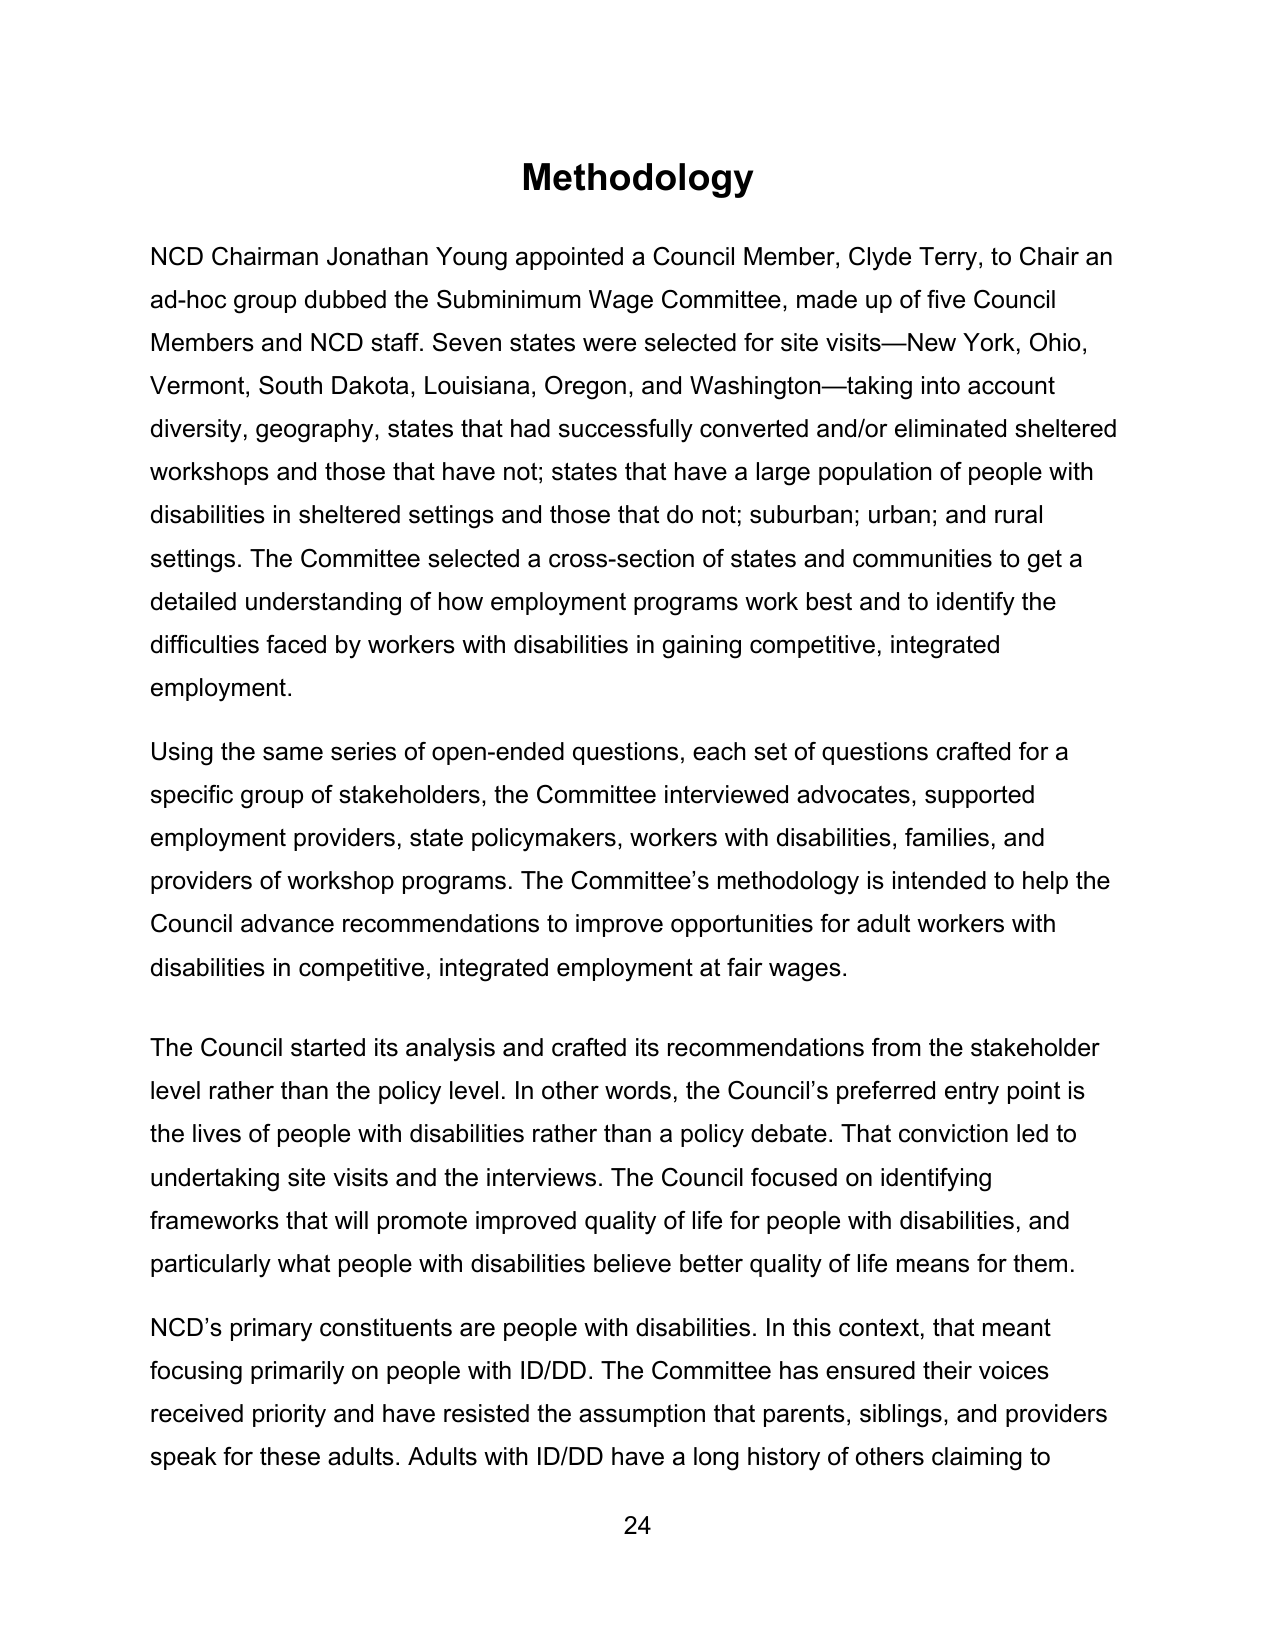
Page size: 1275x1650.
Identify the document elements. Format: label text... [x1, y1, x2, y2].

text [150, 1313, 1125, 1471]
text The Council started its analysis and crafted its recommendations from the stakeholder level rather than the policy level. In other words, the Council’s preferred entry point is the lives of people with disabilities rather than a policy debate. That conviction led to undertaking site visits and the interviews. The Council focused on identifying frameworks that will promote improved quality of life for people with disabilities, and particularly what people with disabilities believe better quality of life means for them. [150, 1033, 1125, 1277]
text NCD Chairman Jonathan Young appointed a Council Member, Clyde Terry, to Chair an ad-hoc group dubbed the Subminimum Wage Committee, made up of five Council Members and NCD staff. Seven states were selected for site visits—New York, Ohio, Vermont, South Dakota, Louisiana, Oregon, and Washington—taking into account diversity, geography, states that had successfully converted and/or eliminated sheltered workshops and those that have not; states that have a large population of people with disabilities in sheltered settings and those that do not; suburban; urban; and rural settings. The Committee selected a cross-section of states and communities to get a detailed understanding of how employment programs work best and to identify the difficulties faced by workers with disabilities in gaining competitive, integrated employment. [150, 242, 1125, 702]
text Using the same series of open-ended questions, each set of questions crafted for a specific group of stakeholders, the Committee interviewed advocates, supported employment providers, state policymakers, workers with disabilities, families, and providers of workshop programs. The Committee’s methodology is intended to help the Council advance recommendations to improve opportunities for adult workers with disabilities in competitive, integrated employment at fair wages. [150, 737, 1125, 981]
subtitle Methodology [150, 150, 1125, 200]
